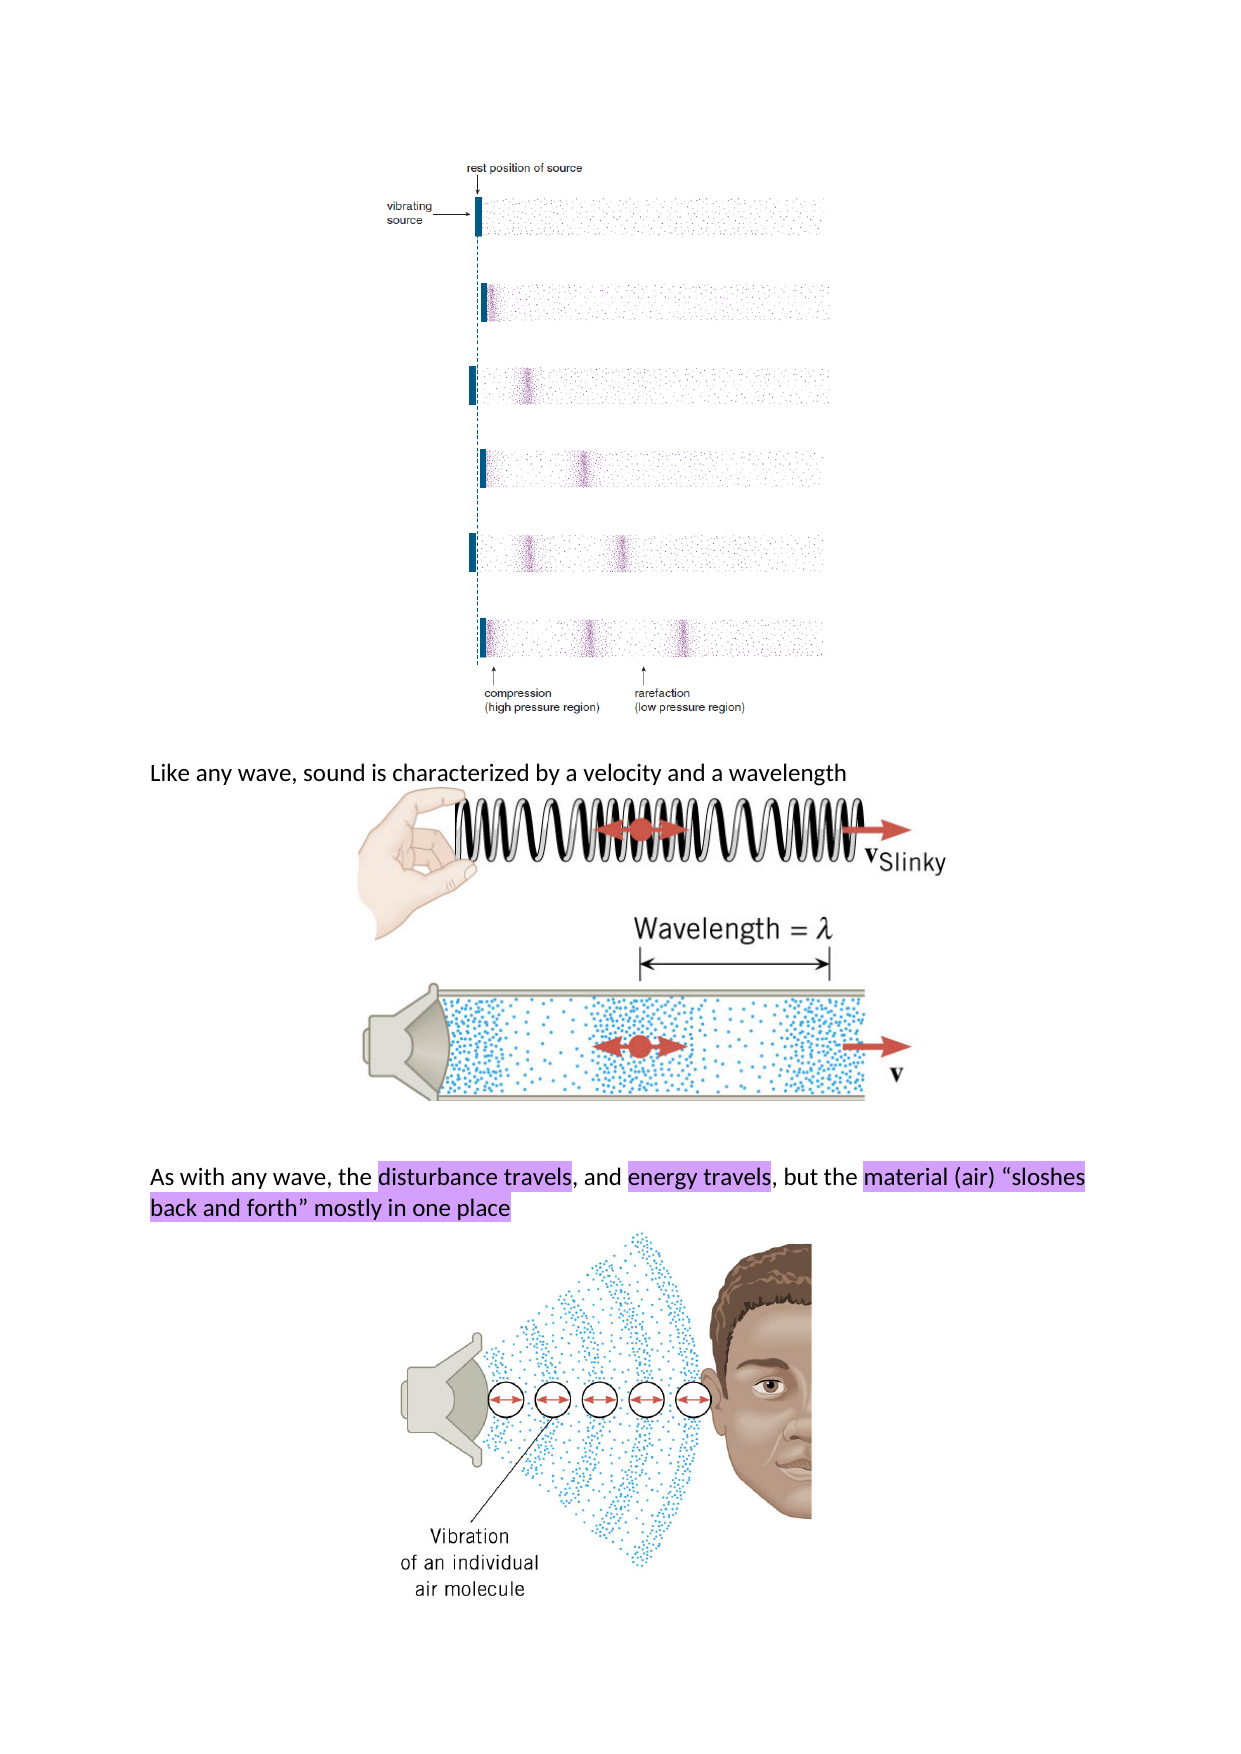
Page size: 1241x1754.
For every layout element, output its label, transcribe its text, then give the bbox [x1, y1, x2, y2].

picture [369, 150, 872, 727]
picture [400, 1222, 840, 1600]
text As with any wave, the disturbance travels, and energy travels, but the material (air) “sloshes back and forth” mostly in one place [511, 1161, 1090, 1222]
text Like any wave, sound is characterized by a velocity and a wavelength [150, 757, 1090, 788]
picture [294, 787, 946, 1101]
